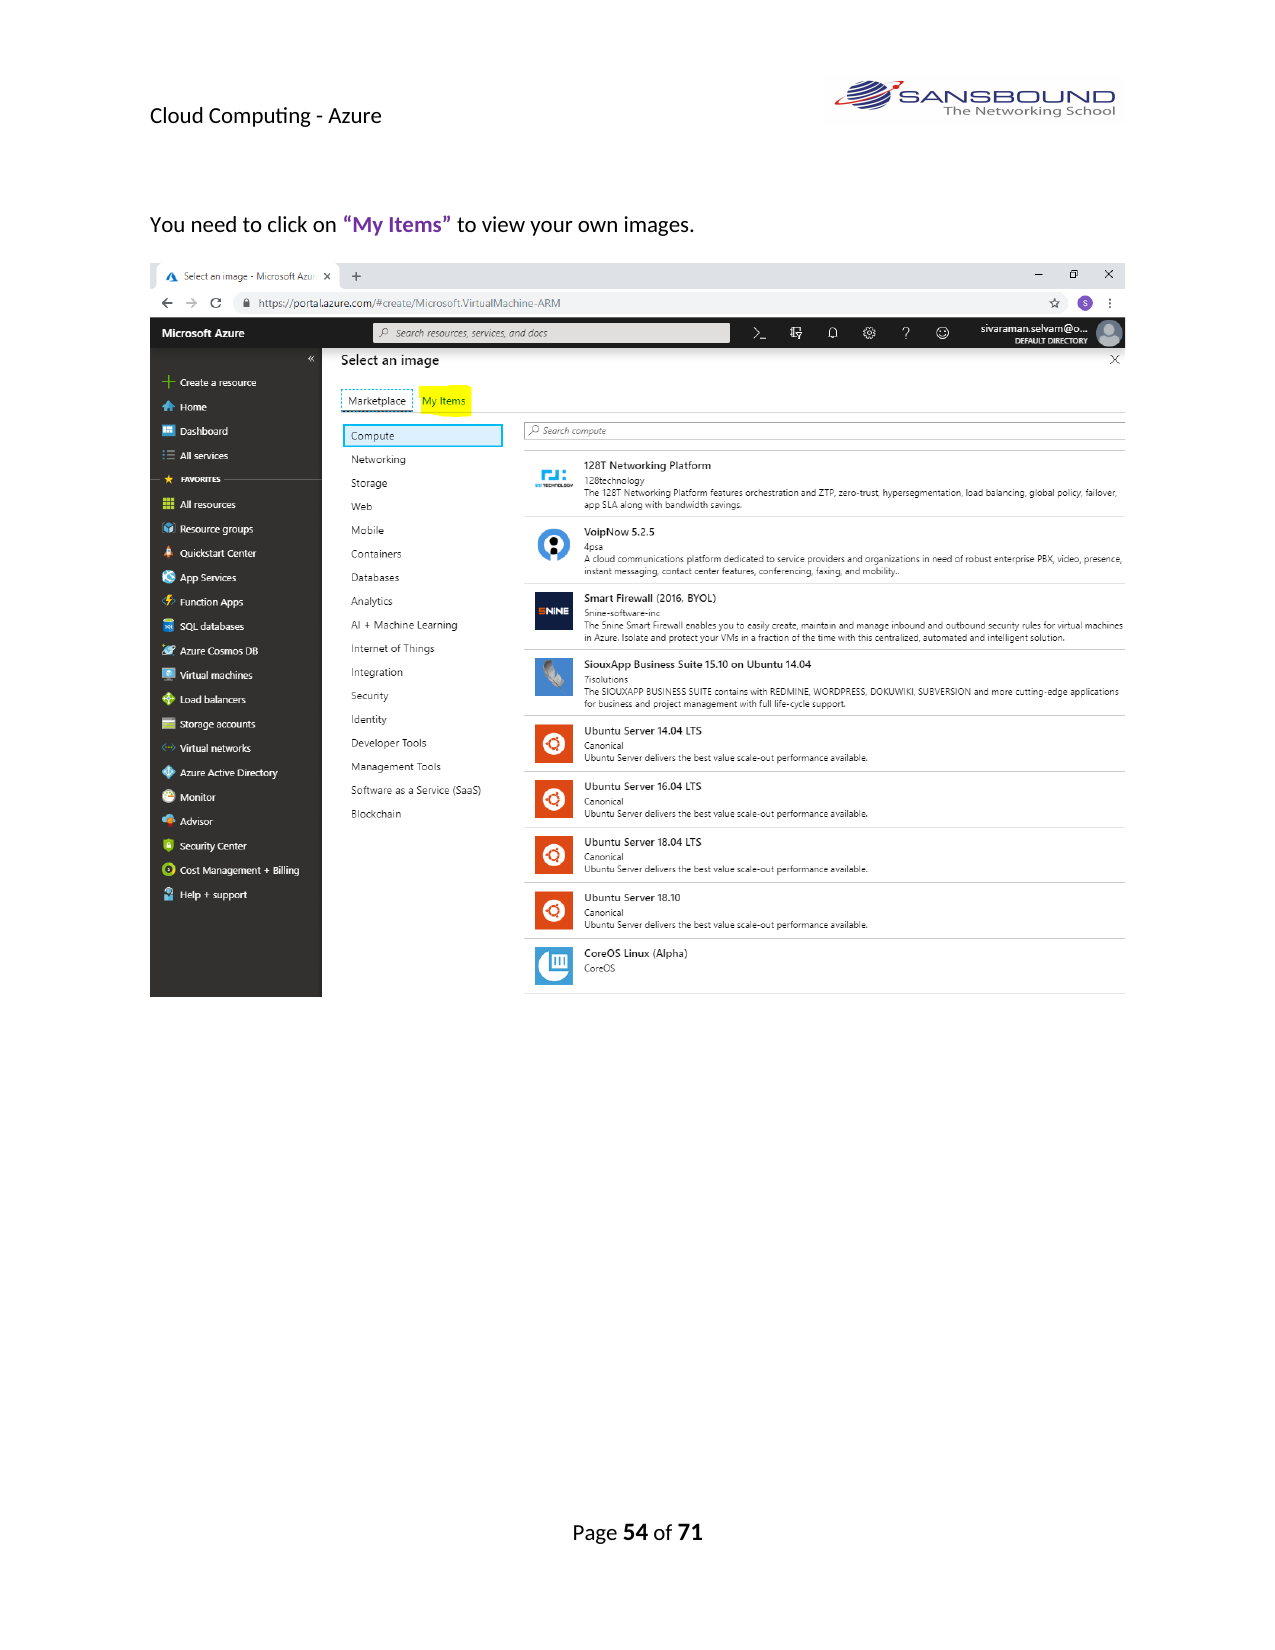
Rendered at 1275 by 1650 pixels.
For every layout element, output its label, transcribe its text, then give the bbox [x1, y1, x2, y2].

picture [823, 75, 1125, 124]
text You need to click on “My Items” to view your own images. [150, 210, 1125, 238]
picture [150, 263, 1125, 997]
